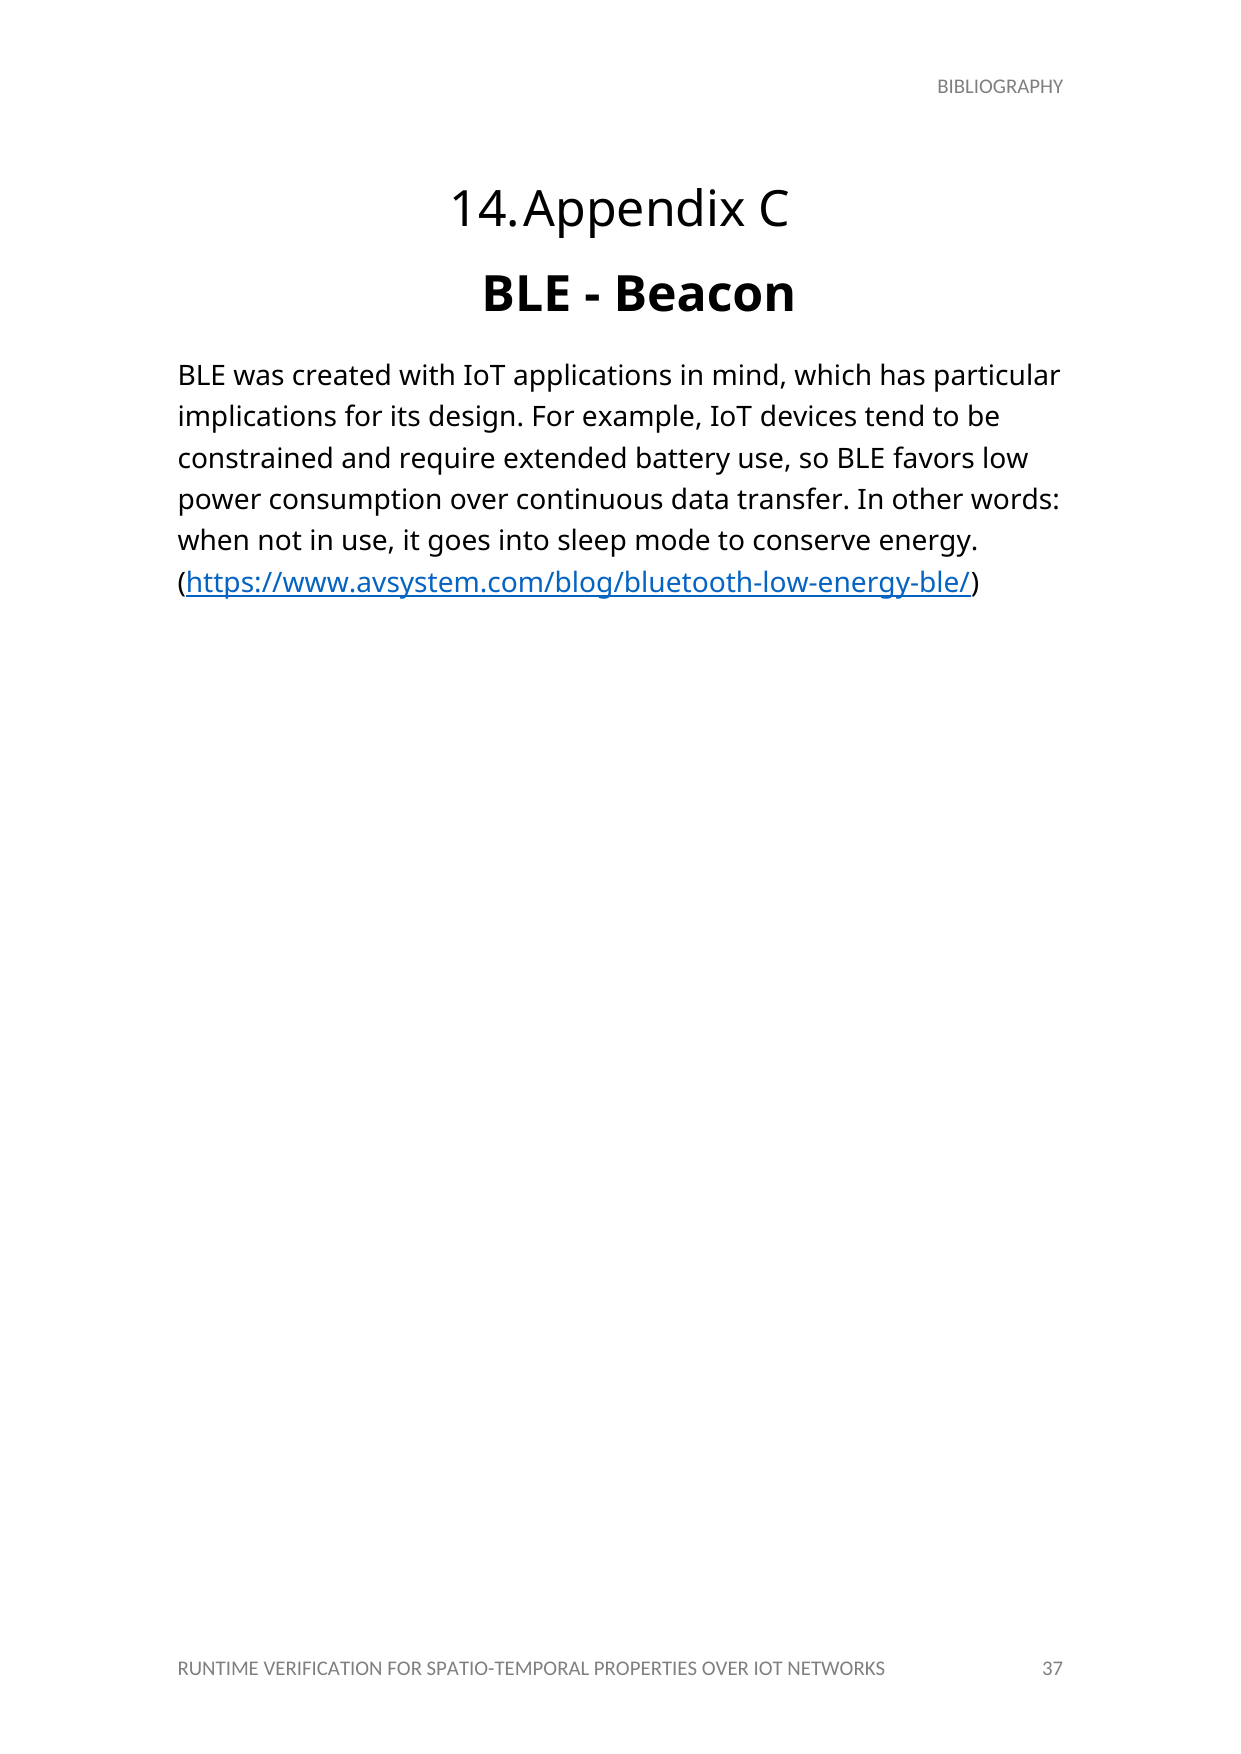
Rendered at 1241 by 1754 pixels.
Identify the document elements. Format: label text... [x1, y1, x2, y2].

subtitle Appendix C BLE - Beacon [177, 173, 1063, 326]
text BLE was created with IoT applications in mind, which has particular implications for its design. For example, IoT devices tend to be constrained and require extended battery use, so BLE favors low power consumption over continuous data transfer. In other words: when not in use, it goes into sleep mode to conserve energy. (https://www.avsystem.com/blog/bluetooth-low-energy-ble/) [177, 355, 1063, 600]
